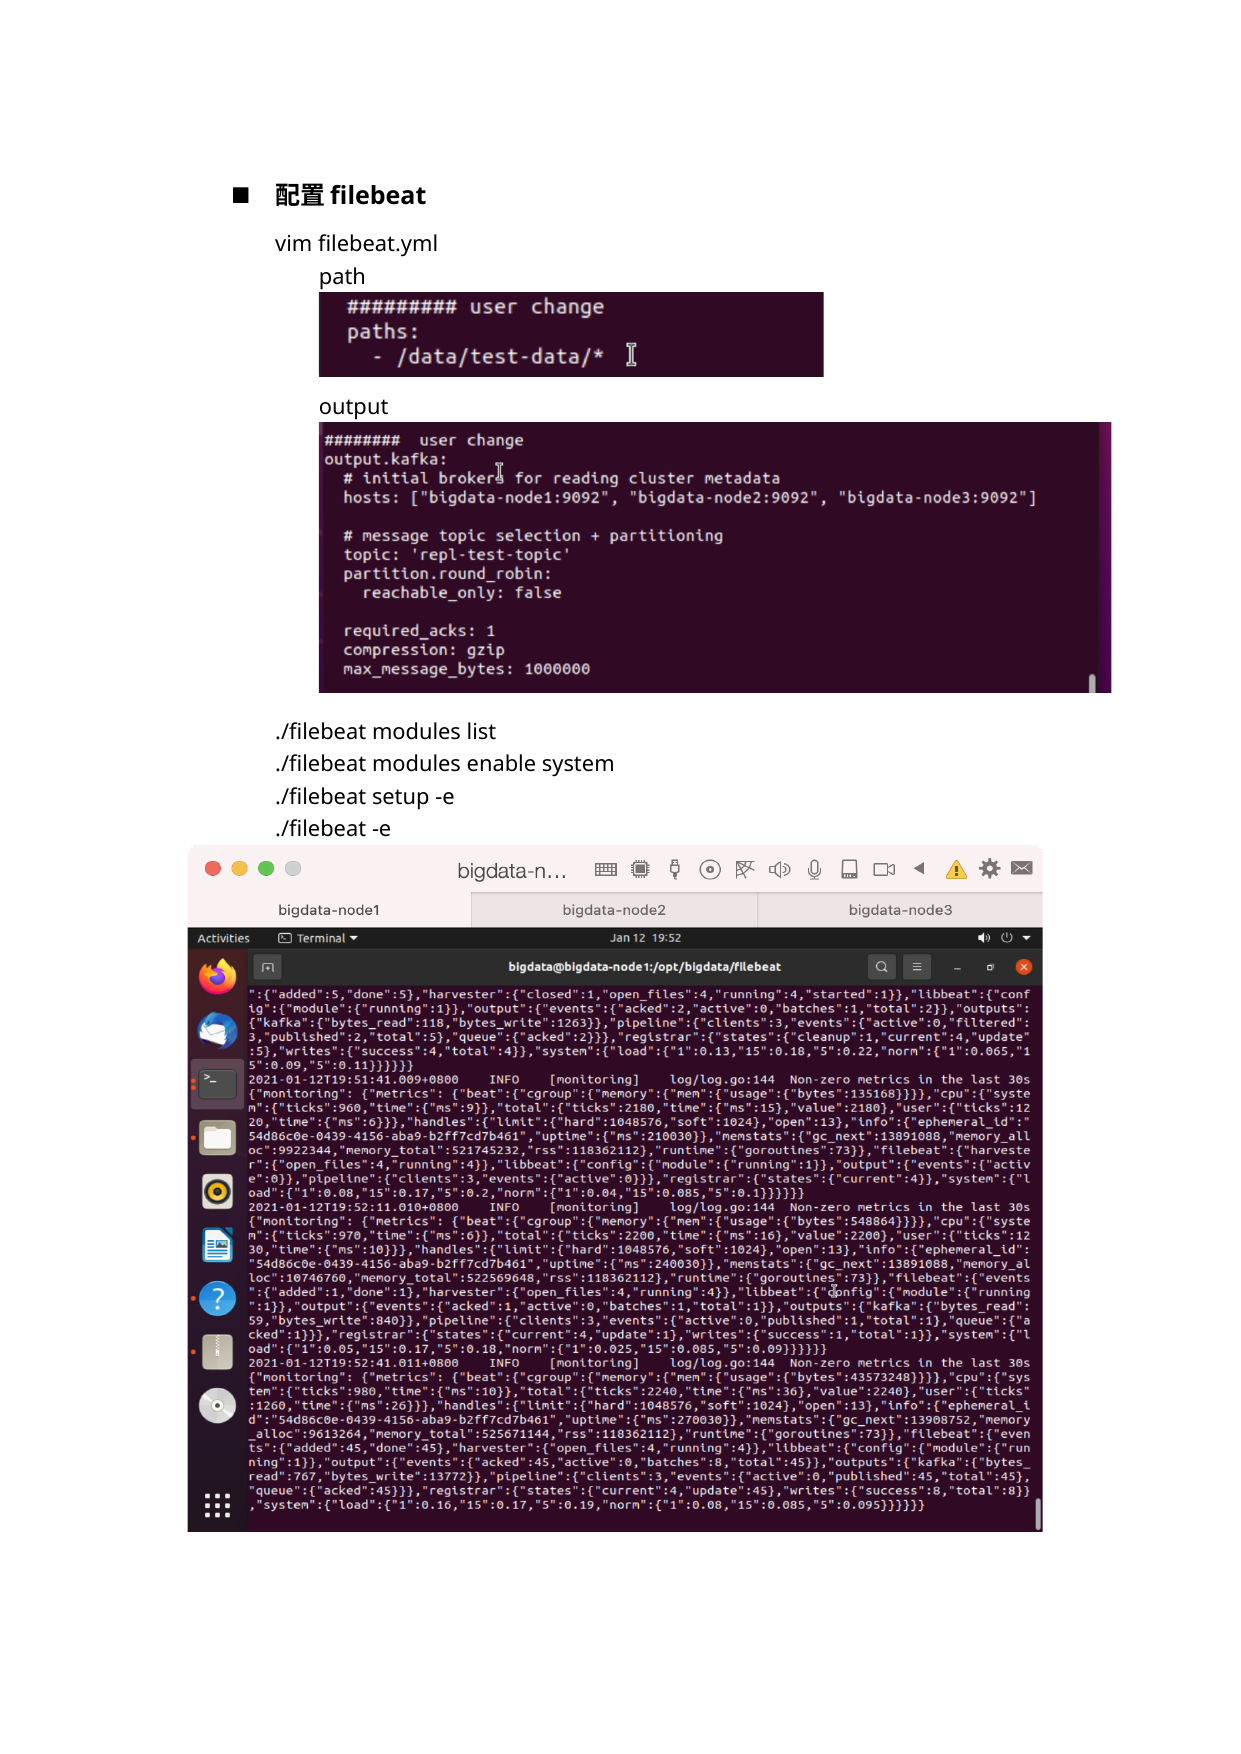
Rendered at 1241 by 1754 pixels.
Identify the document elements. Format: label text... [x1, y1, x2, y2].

list output [319, 389, 1053, 422]
list 配置filebeat [231, 162, 1053, 227]
list path [319, 259, 1053, 292]
picture [318, 422, 1112, 693]
picture [318, 292, 824, 377]
list ./filebeat setup -e [275, 779, 1053, 812]
list vim filebeat.yml [231, 227, 1053, 259]
list ./filebeat modules list [231, 714, 1053, 747]
picture [187, 844, 1043, 1532]
list ./filebeat -e [275, 812, 1053, 844]
list ./filebeat modules enable system [275, 747, 1053, 779]
